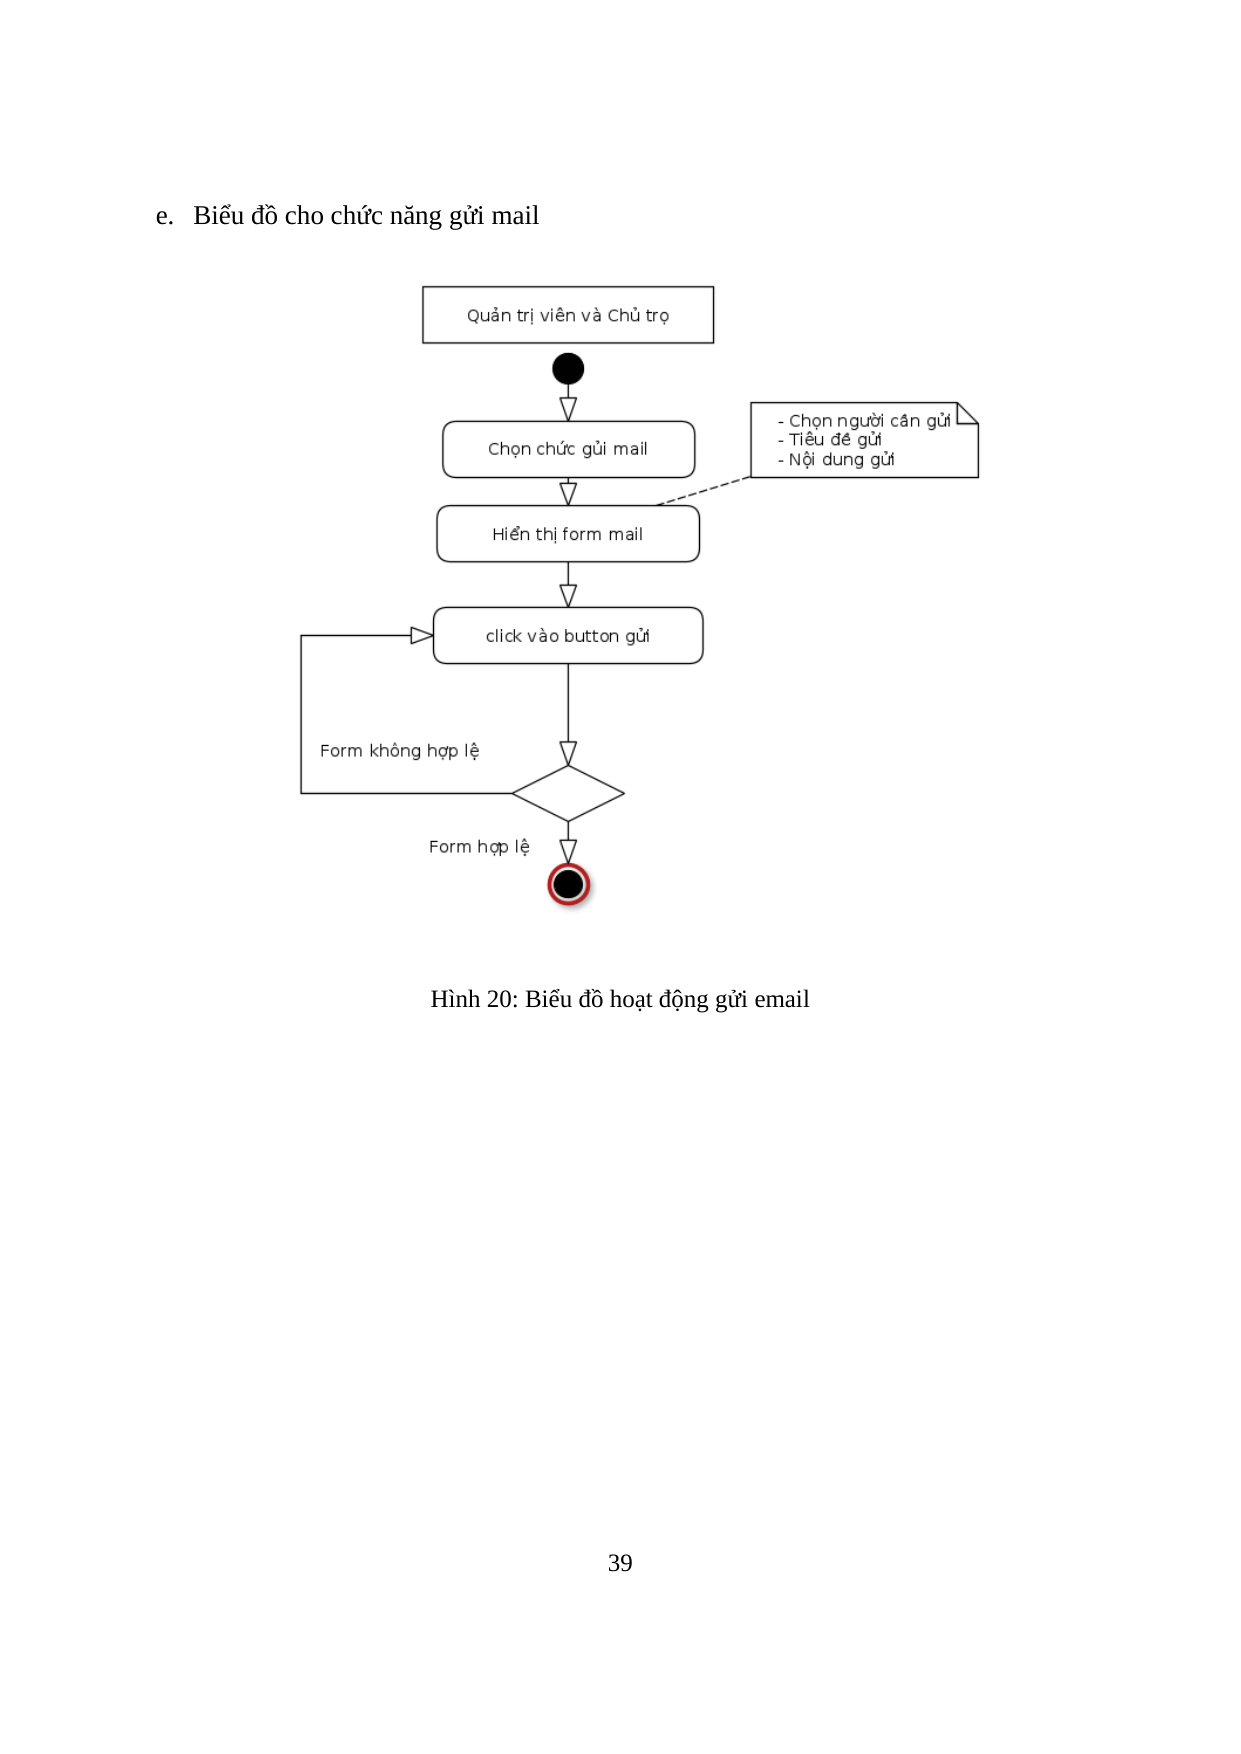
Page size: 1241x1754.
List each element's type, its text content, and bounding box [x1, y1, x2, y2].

picture [235, 243, 1005, 979]
list e. Biểu đồ cho chức năng gửi mail [156, 199, 1122, 231]
